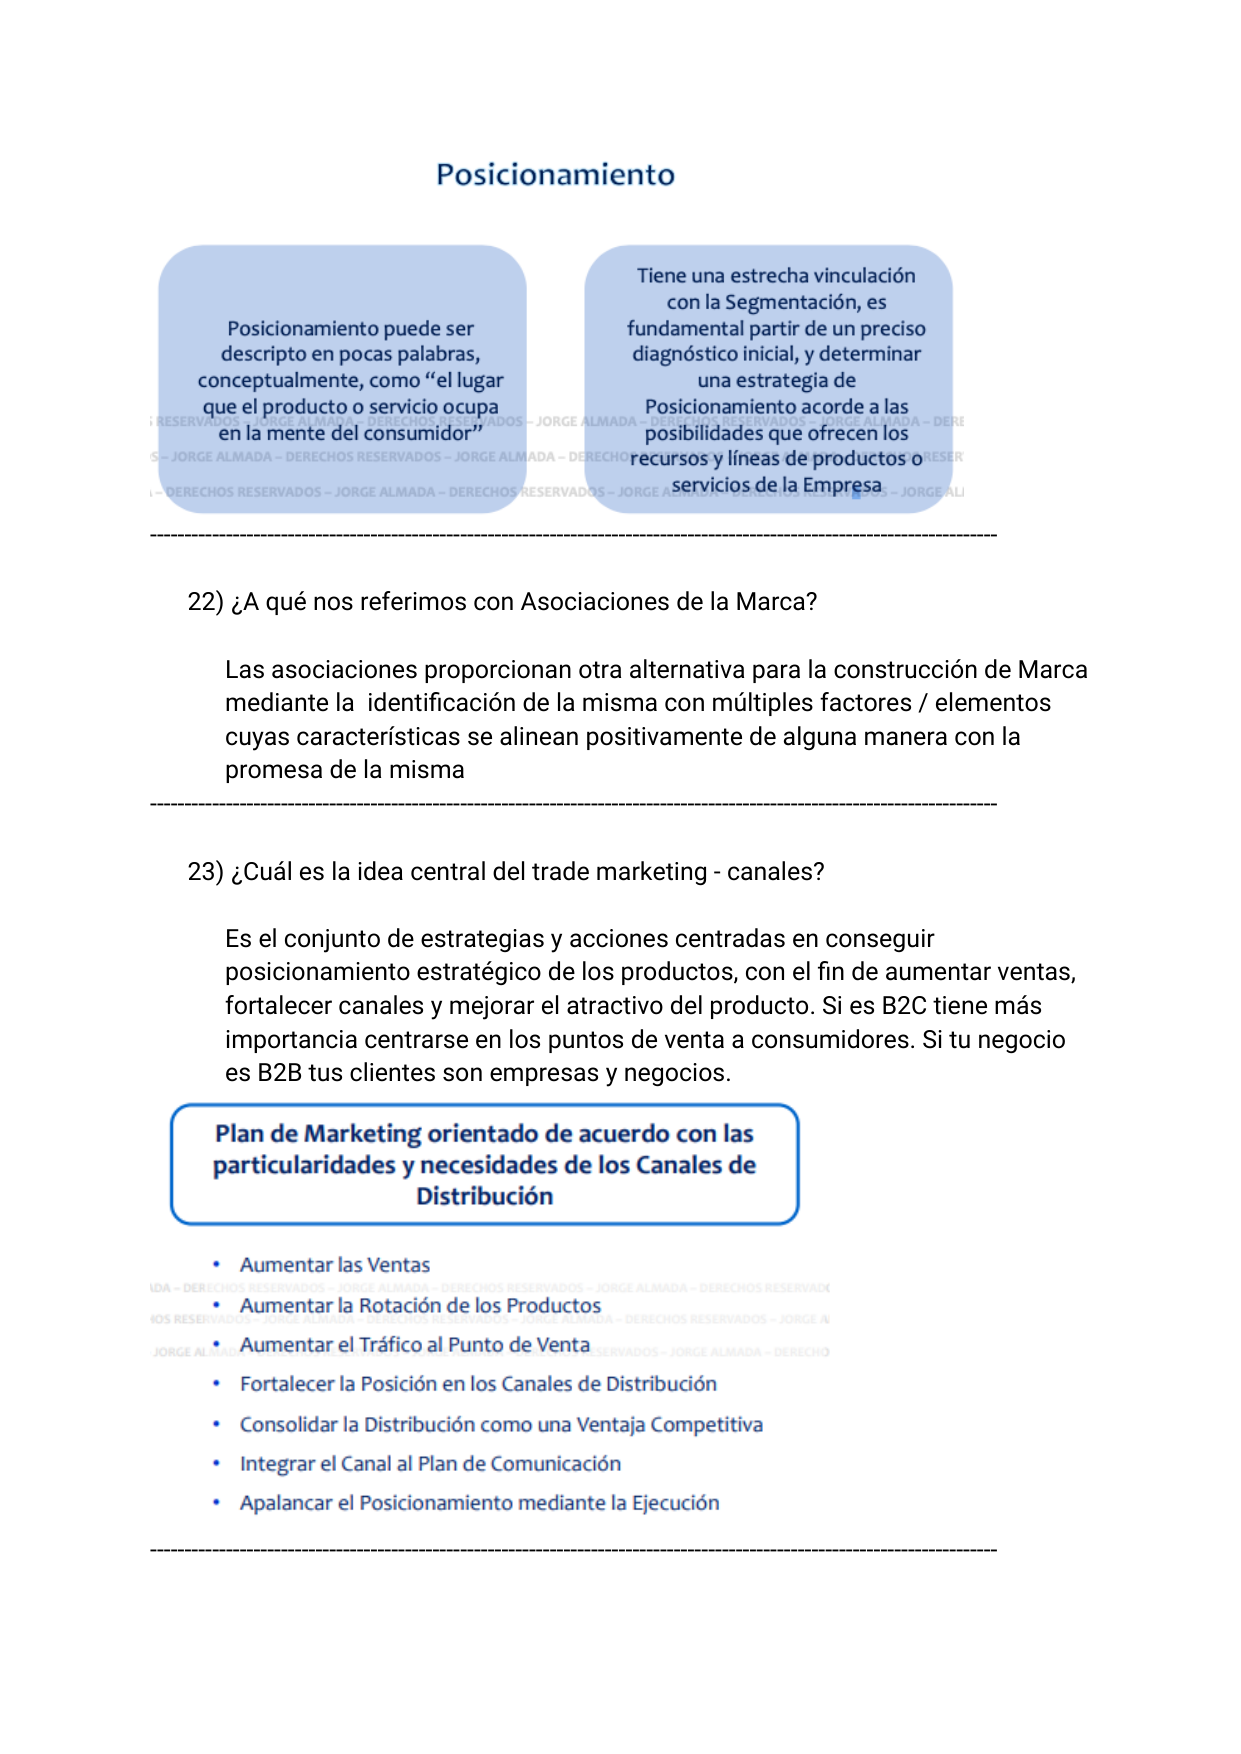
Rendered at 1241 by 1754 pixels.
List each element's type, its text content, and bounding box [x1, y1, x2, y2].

text --------------------------------------------------------------------------------------------------------------------------- [150, 520, 1090, 549]
text --------------------------------------------------------------------------------------------------------------------------- [150, 789, 1090, 819]
text Las asociaciones proporcionan otra alternativa para la construcción de Marca mediante la identificación de la misma con múltiples factores / elementos cuyas características se alinean positivamente de alguna manera con la promesa de la misma [225, 655, 1090, 785]
text Es el conjunto de estrategias y acciones centradas en conseguir posicionamiento estratégico de los productos, con el fin de aumentar ventas, fortalecer canales y mejorar el atractivo del producto. Si es B2C tiene más importancia centrarse en los puntos de venta a consumidores. Si tu negocio es B2B tus clientes son empresas y negocios. [225, 924, 1090, 1088]
list ¿A qué nos referimos con Asociaciones de la Marca? [187, 587, 1090, 617]
list ¿Cuál es la idea central del trade marketing - canales? [187, 857, 1090, 886]
picture [150, 150, 964, 517]
picture [150, 1092, 830, 1532]
text --------------------------------------------------------------------------------------------------------------------------- [150, 1535, 1090, 1564]
